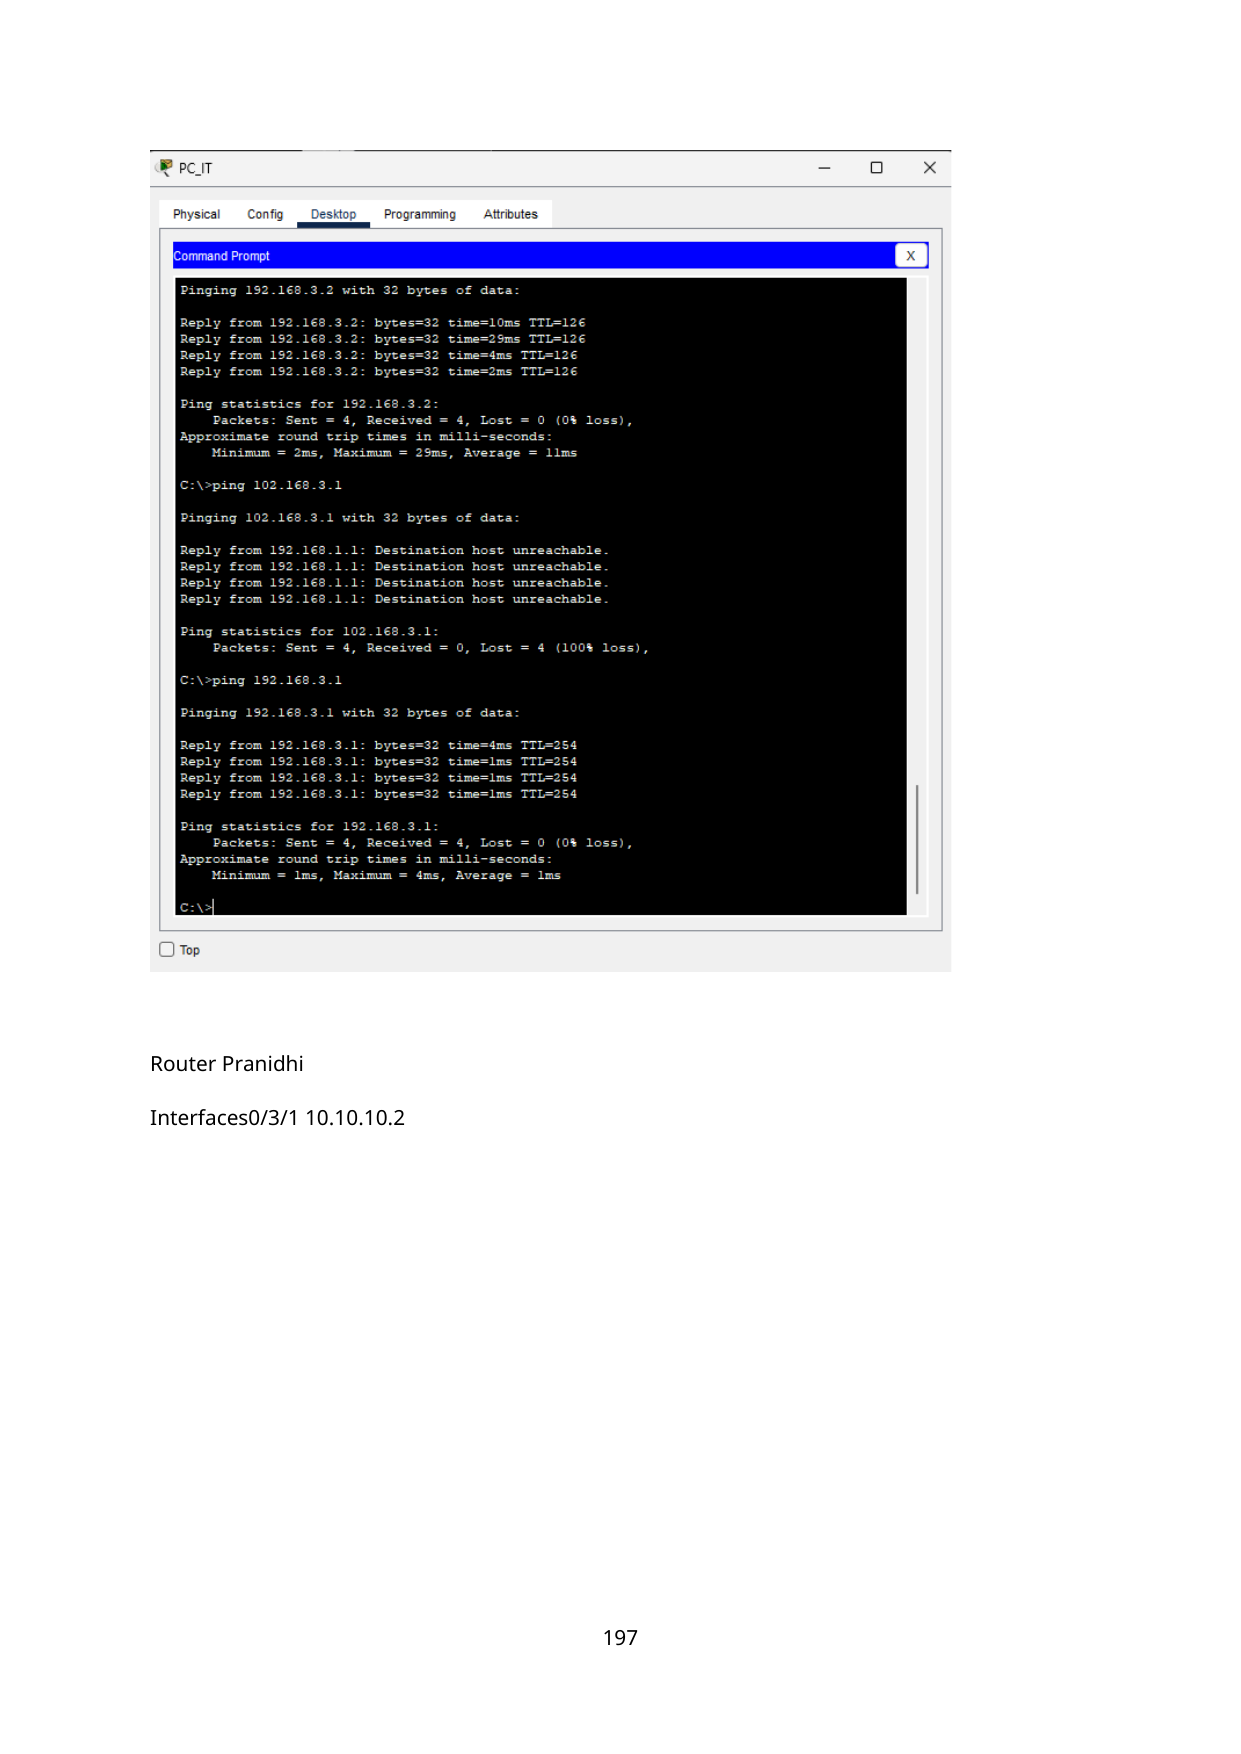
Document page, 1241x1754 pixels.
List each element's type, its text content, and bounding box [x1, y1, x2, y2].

text Interfaces0/3/1 10.10.10.2 [150, 1103, 1090, 1131]
text Router Pranidhi [150, 1049, 1090, 1078]
picture [150, 150, 952, 972]
